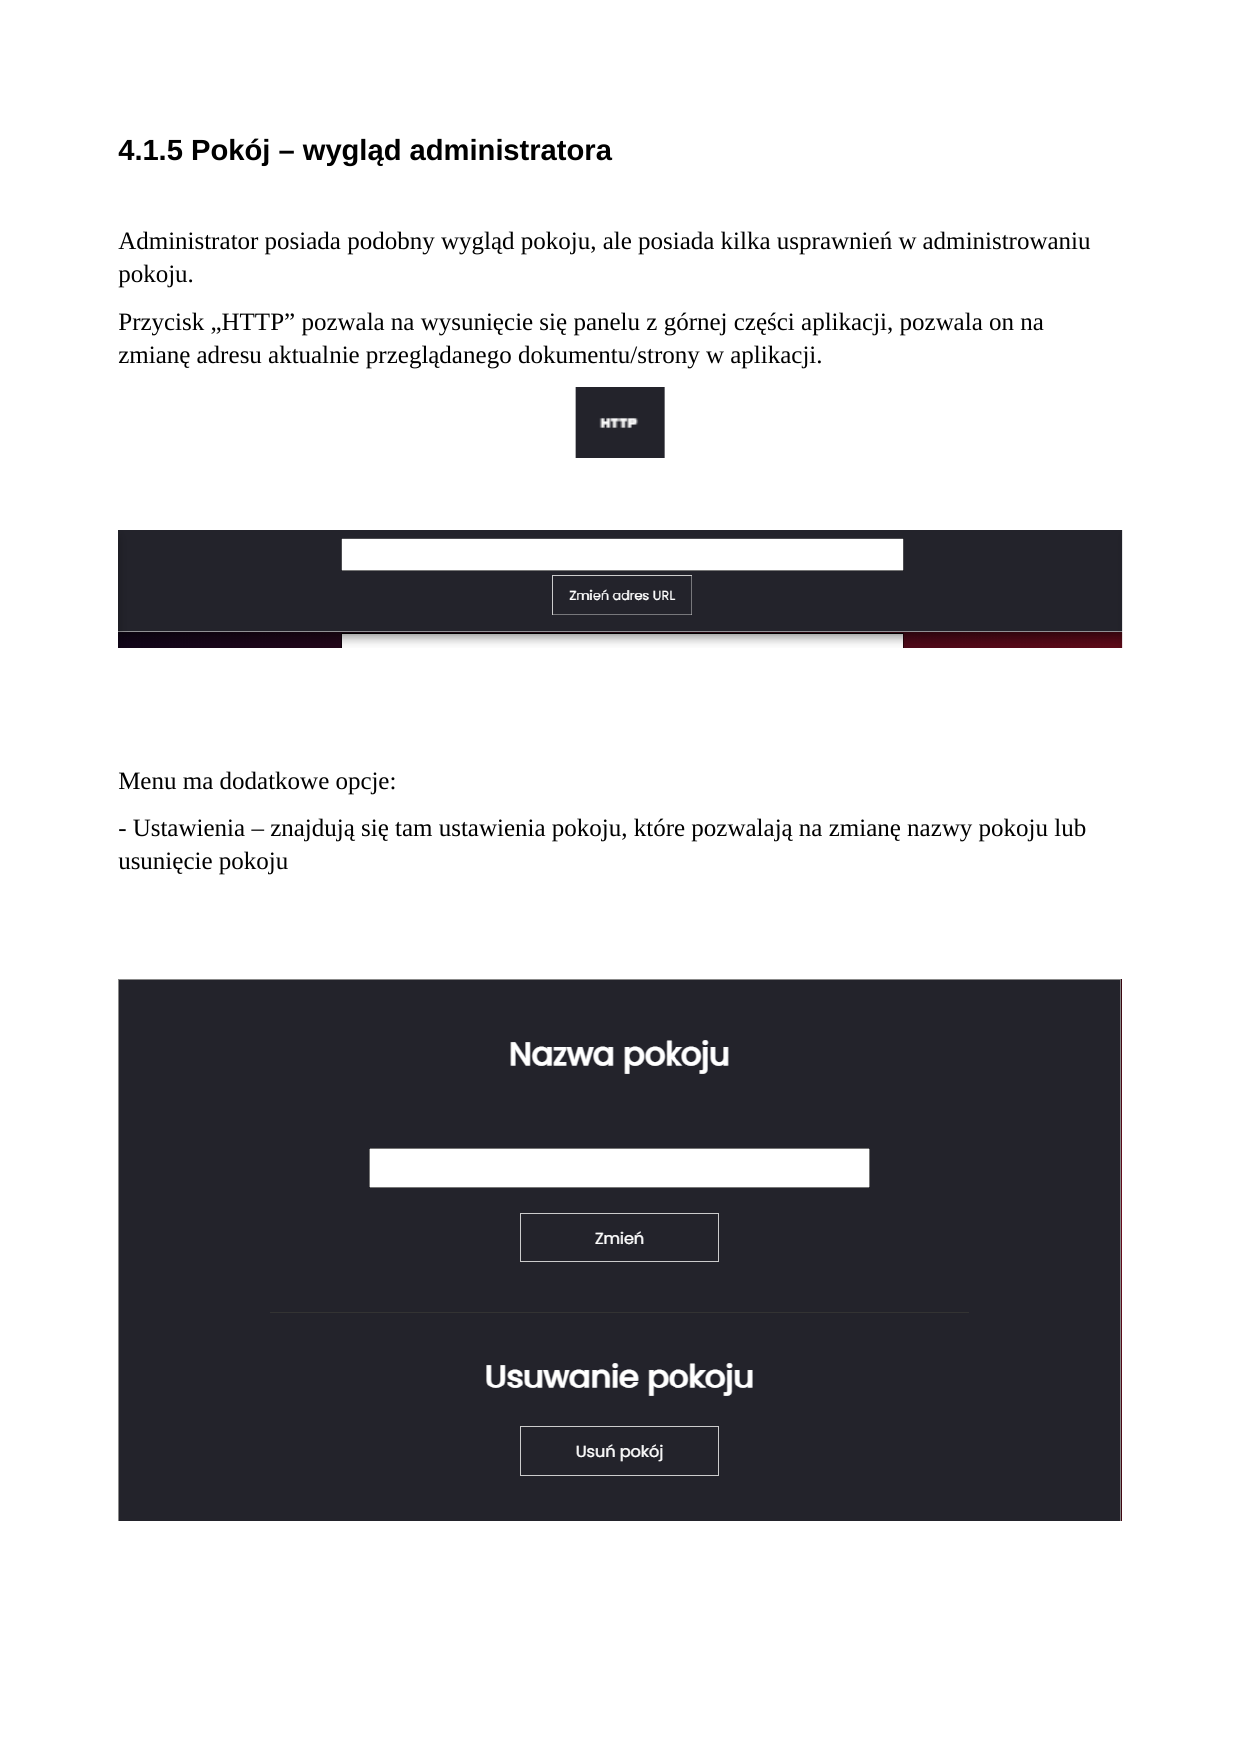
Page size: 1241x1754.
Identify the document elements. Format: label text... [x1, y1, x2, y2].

text Administrator posiada podobny wygląd pokoju, ale posiada kilka usprawnień w administrowaniu pokoju. [118, 226, 1122, 288]
text Menu ma dodatkowe opcje: [118, 766, 1122, 794]
text - Ustawienia – znajdują się tam ustawienia pokoju, które pozwalają na zmianę nazwy pokoju lub usunięcie pokoju [118, 813, 1122, 875]
picture [118, 530, 1123, 648]
picture [575, 387, 665, 458]
subtitle 4.1.5 Pokój – wygląd administratora [118, 133, 1122, 166]
picture [118, 979, 1122, 1521]
text Przycisk „HTTP” pozwala na wysunięcie się panelu z górnej części aplikacji, pozwala on na zmianę adresu aktualnie przeglądanego dokumentu/strony w aplikacji. [118, 307, 1122, 369]
